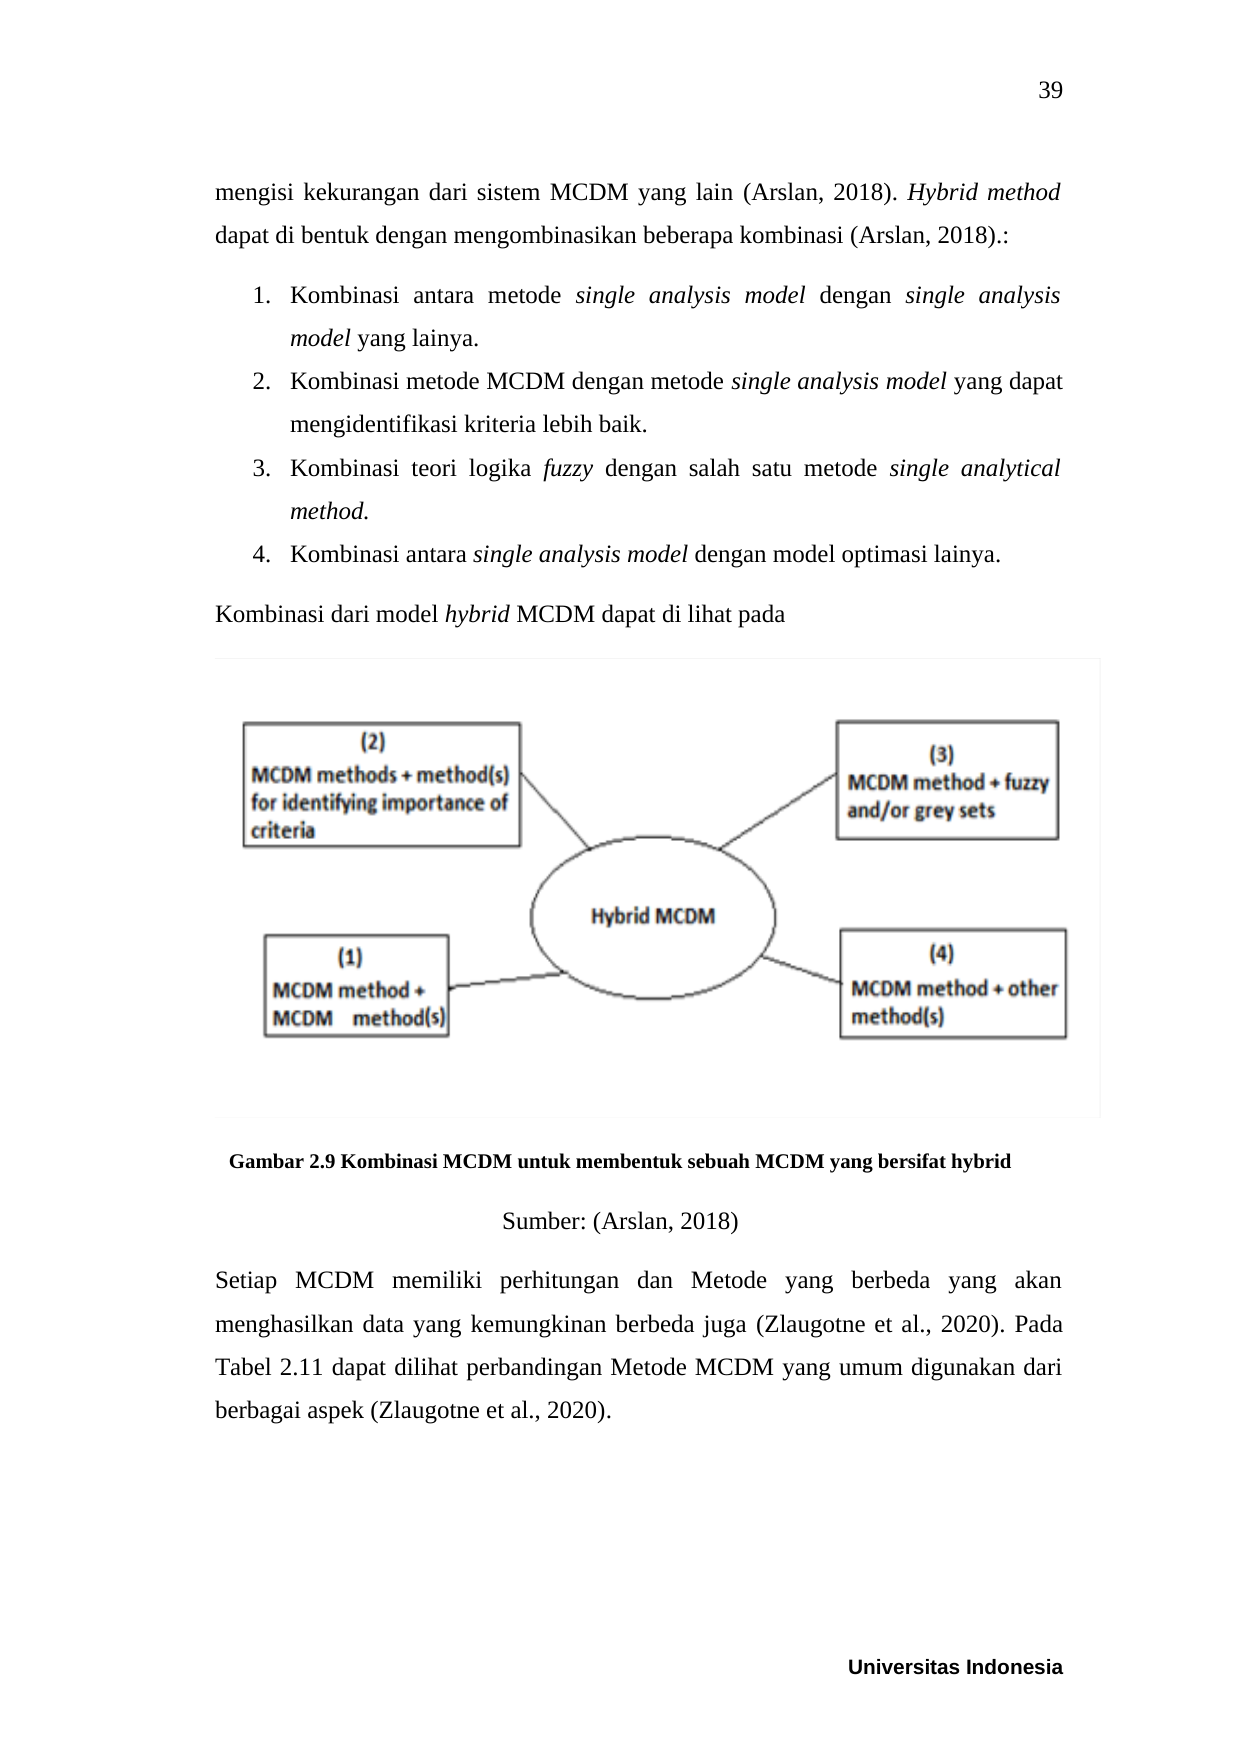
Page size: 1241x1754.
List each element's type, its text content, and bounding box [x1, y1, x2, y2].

list Kombinasi metode MCDM dengan metode single analysis model yang dapat mengidentifikasi kriteria lebih baik. [252, 366, 1063, 438]
list Kombinasi teori logika fuzzy dengan salah satu metode single analytical method. [252, 453, 1063, 524]
picture [214, 658, 1101, 1118]
text Sumber: (Arslan, 2018) [177, 1206, 1063, 1234]
text Kombinasi dari model hybrid MCDM dapat di lihat pada [215, 599, 1063, 627]
list Kombinasi antara single analysis model dengan model optimasi lainya. [252, 539, 1063, 568]
list Kombinasi antara metode single analysis model dengan single analysis model yang lainya. [252, 280, 1063, 352]
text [215, 177, 1063, 249]
